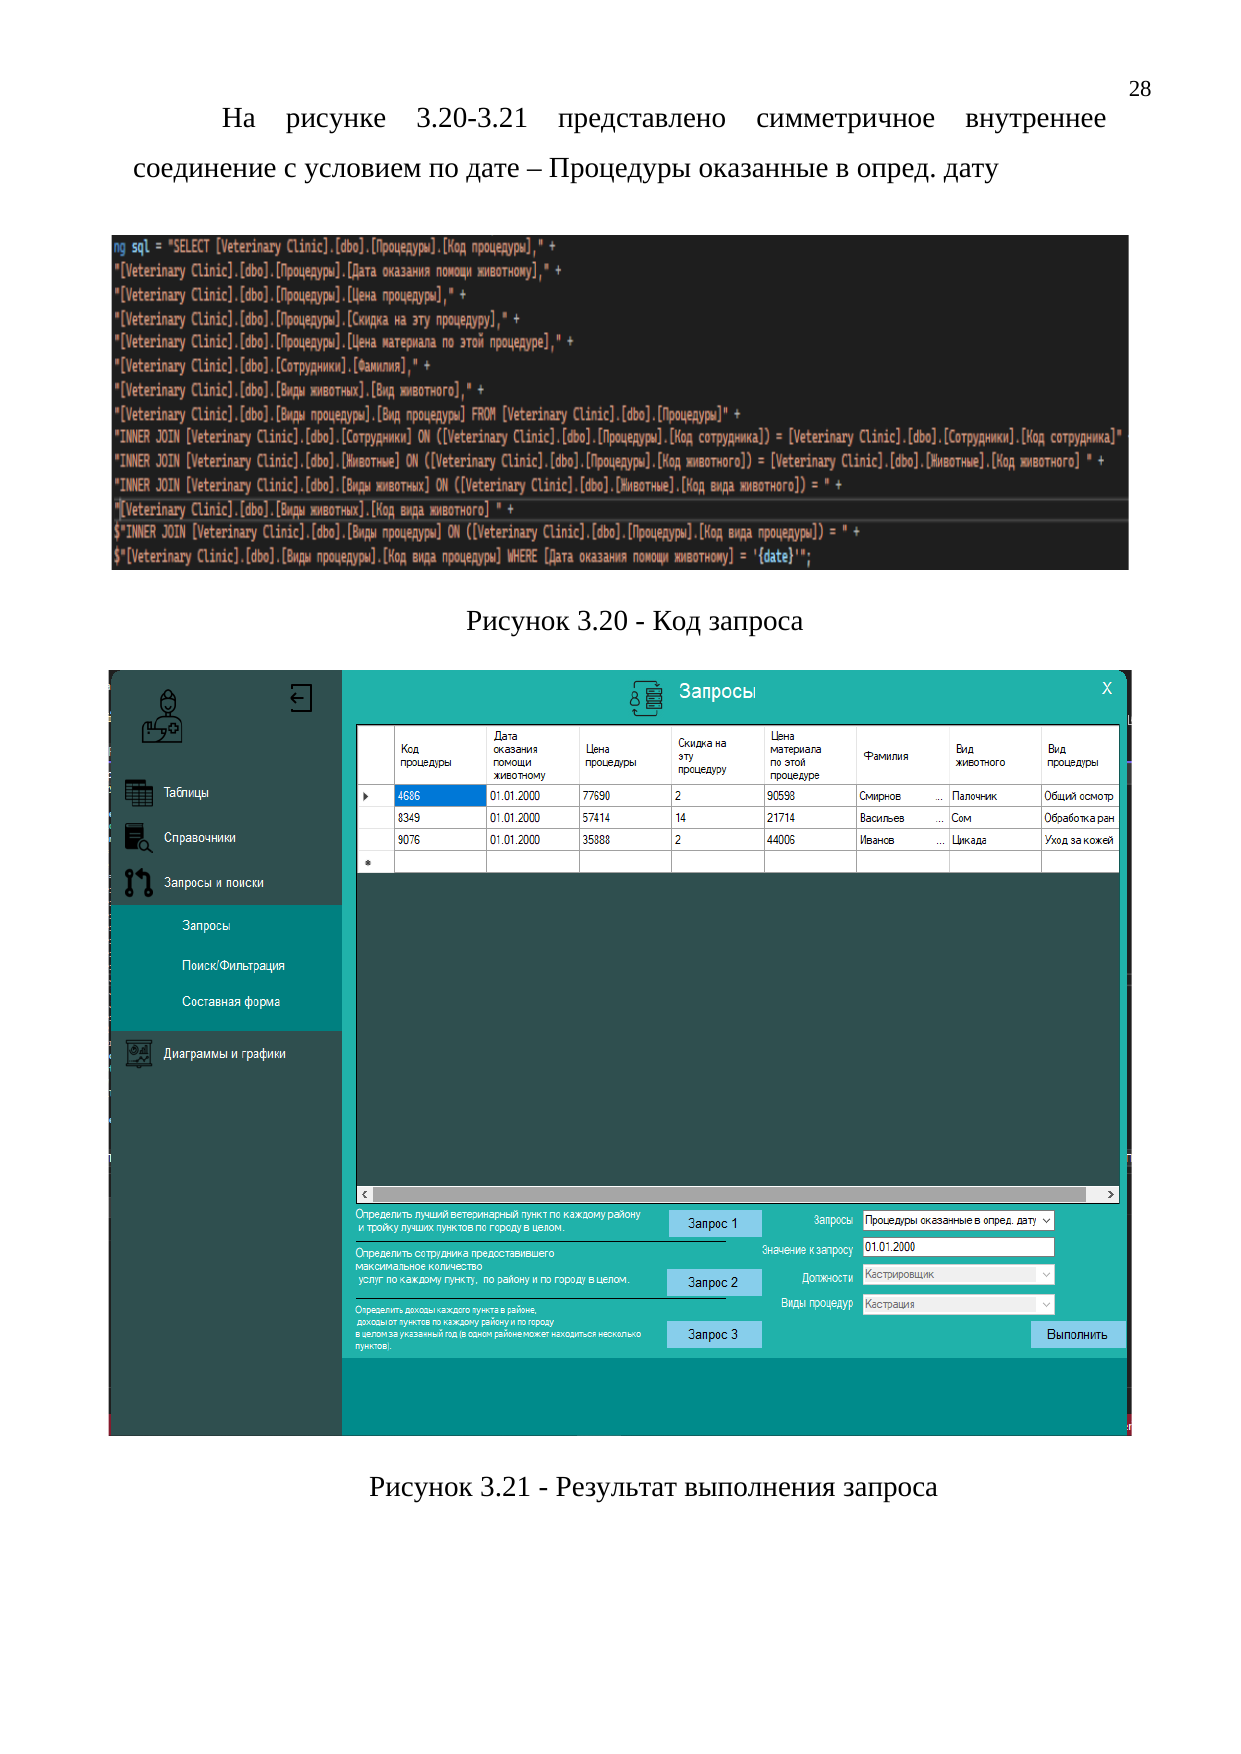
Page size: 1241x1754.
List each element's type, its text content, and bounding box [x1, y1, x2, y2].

picture [108, 670, 1132, 1436]
text Рисунок 3.20 - Код запроса [261, 603, 1008, 637]
subtitle Рисунок 3.21 - Результат выполнения запроса [369, 1469, 1240, 1503]
text На рисунке 3.20-3.21 представлено симметричное внутреннее соединение с условием по дате – Процедуры оказанные в опред. дату [133, 100, 1107, 184]
picture [111, 235, 1129, 570]
